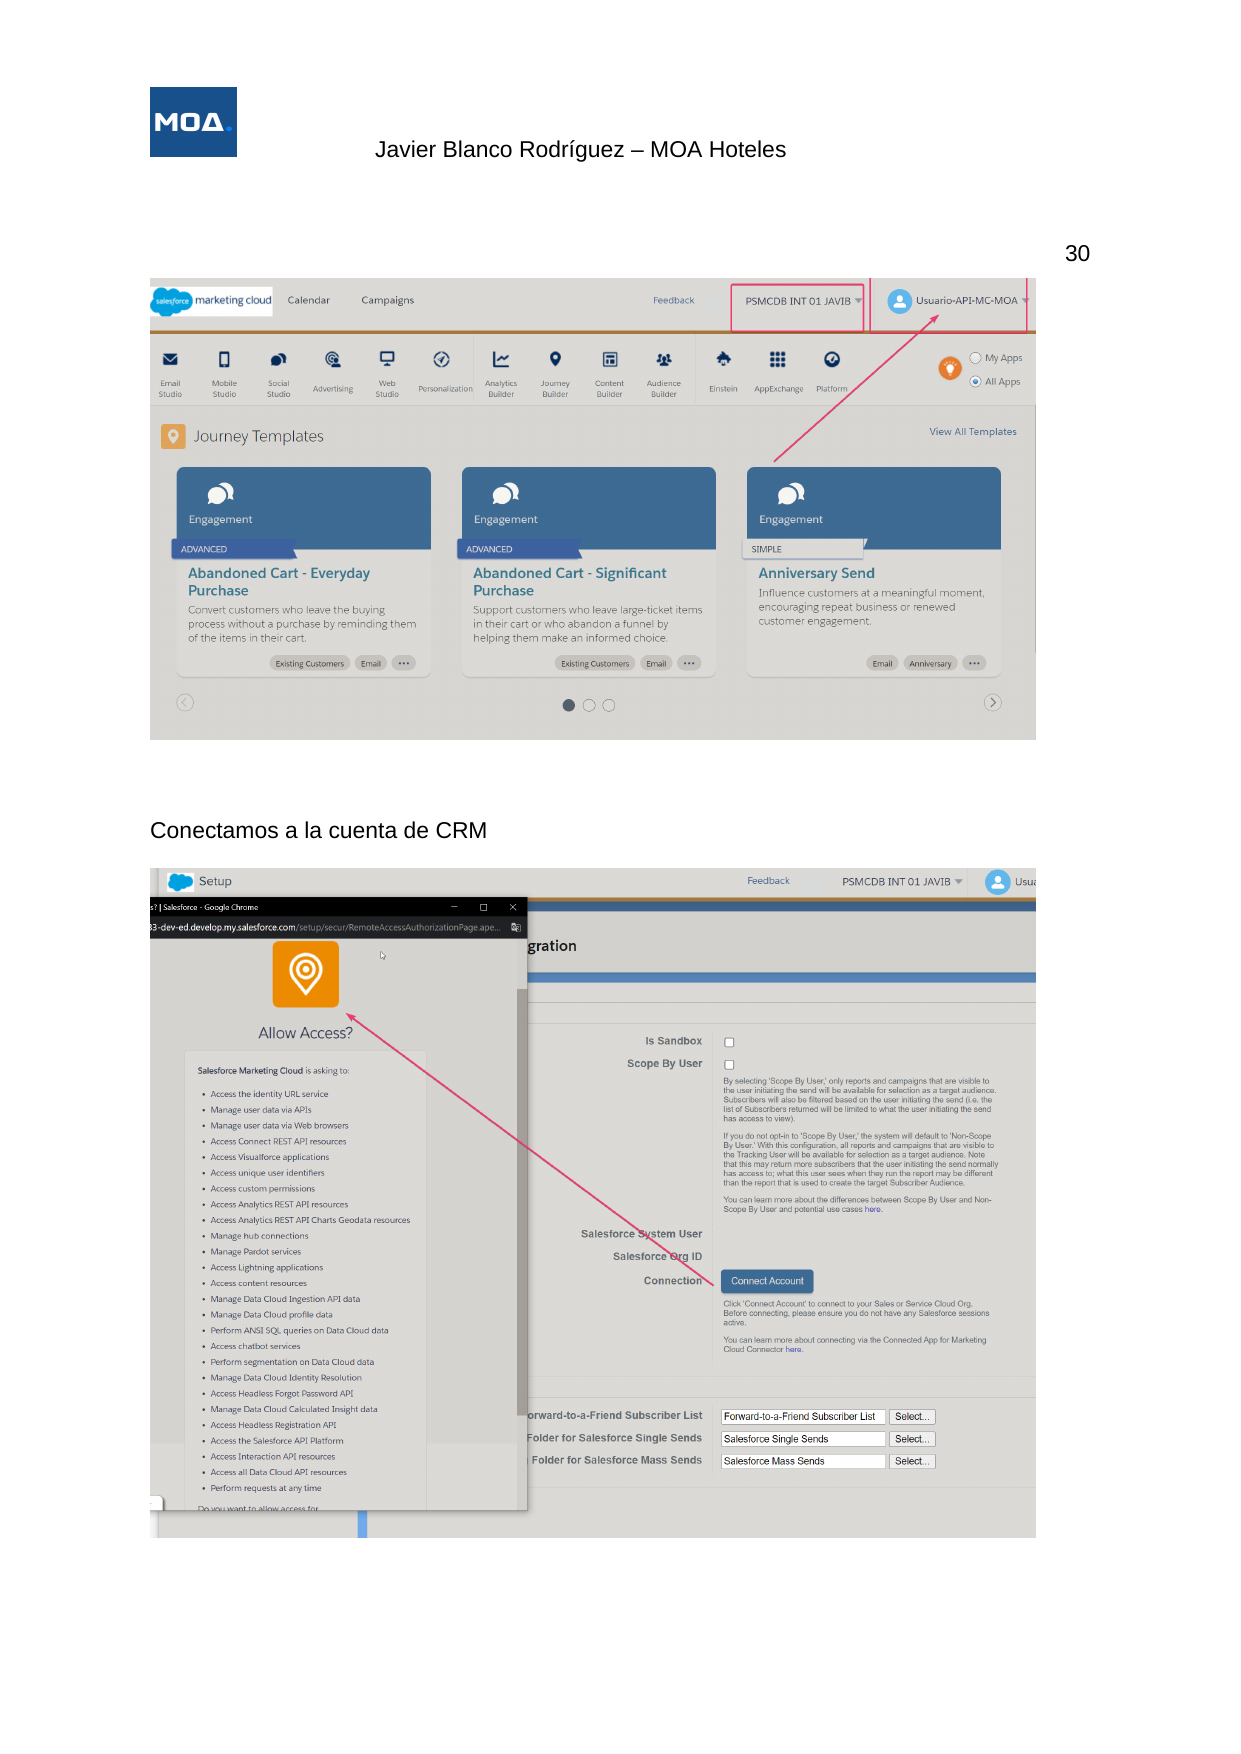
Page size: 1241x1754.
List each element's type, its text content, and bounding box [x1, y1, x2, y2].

picture [157, 299, 183, 304]
picture [150, 868, 1036, 1538]
picture [150, 278, 1036, 740]
picture [150, 87, 237, 157]
text Conectamos a la cuenta de CRM [150, 817, 1090, 843]
